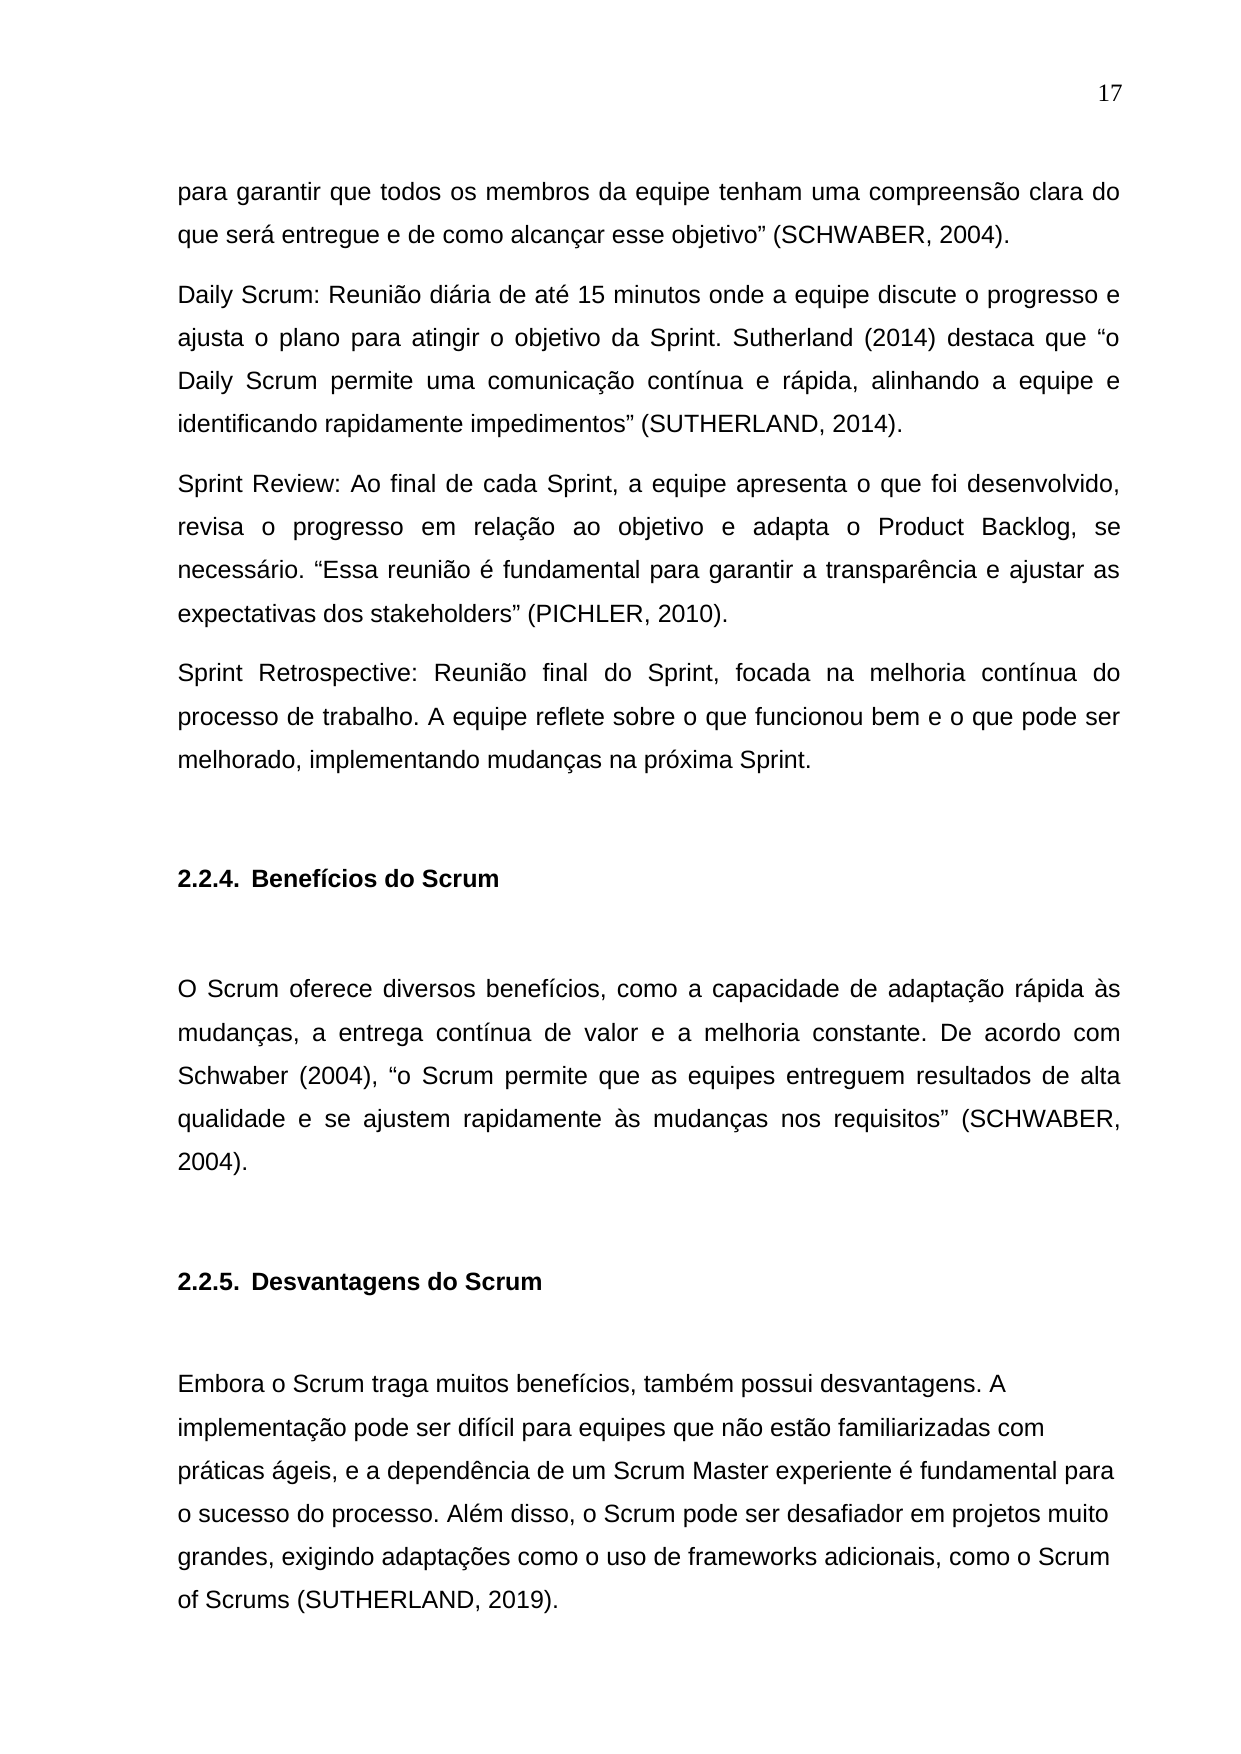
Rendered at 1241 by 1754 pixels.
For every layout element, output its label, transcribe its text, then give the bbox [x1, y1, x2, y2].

text Embora o Scrum traga muitos benefícios, também possui desvantagens. A implementação pode ser difícil para equipes que não estão familiarizadas com práticas ágeis, e a dependência de um Scrum Master experiente é fundamental para o sucesso do processo. Além disso, o Scrum pode ser desafiador em projetos muito grandes, exigindo adaptações como o uso de frameworks adicionais, como o Scrum of Scrums (SUTHERLAND, 2019). [177, 1369, 1122, 1614]
text Sprint Retrospective: Reunião final do Sprint, focada na melhoria contínua do processo de trabalho. A equipe reflete sobre o que funcionou bem e o que pode ser melhorado, implementando mudanças na próxima Sprint. [177, 658, 1122, 773]
subtitle Desvantagens do Scrum [177, 1266, 1122, 1295]
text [177, 177, 1122, 249]
text Daily Scrum: Reunião diária de até 15 minutos onde a equipe discute o progresso e ajusta o plano para atingir o objetivo da Sprint. Sutherland (2014) destaca que “o Daily Scrum permite uma comunicação contínua e rápida, alinhando a equipe e identificando rapidamente impedimentos” (SUTHERLAND, 2014). [177, 280, 1122, 438]
text O Scrum oferece diversos benefícios, como a capacidade de adaptação rápida às mudanças, a entrega contínua de valor e a melhoria constante. De acordo com Schwaber (2004), “o Scrum permite que as equipes entreguem resultados de alta qualidade e se ajustem rapidamente às mudanças nos requisitos” (SCHWABER, 2004). [177, 974, 1122, 1176]
subtitle Benefícios do Scrum [177, 864, 1122, 893]
text Sprint Review: Ao final de cada Sprint, a equipe apresenta o que foi desenvolvido, revisa o progresso em relação ao objetivo e adapta o Product Backlog, se necessário. “Essa reunião é fundamental para garantir a transparência e ajustar as expectativas dos stakeholders” (PICHLER, 2010). [177, 469, 1122, 627]
